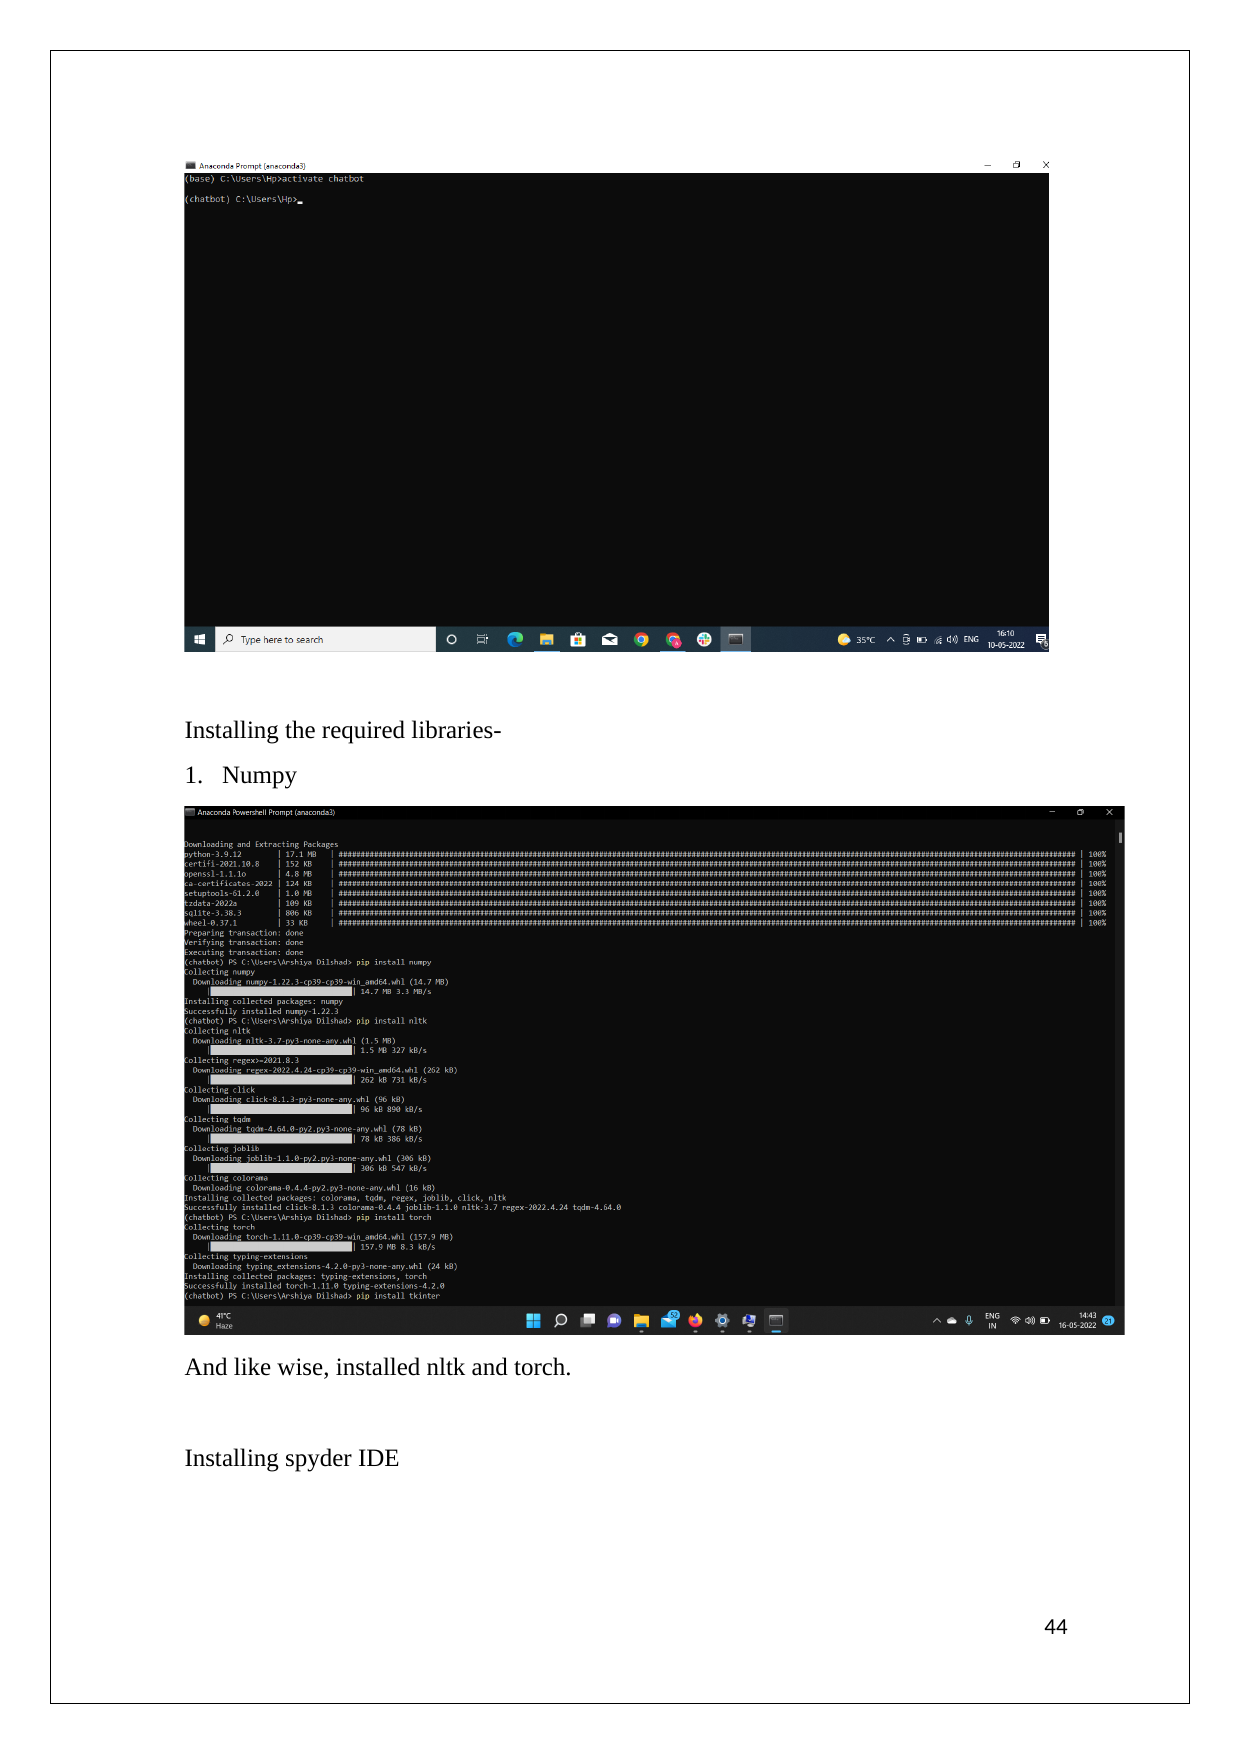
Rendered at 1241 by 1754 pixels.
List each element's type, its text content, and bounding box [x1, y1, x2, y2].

text And like wise, installed nltk and torch. [184, 1352, 1067, 1380]
text Installing spyder IDE [184, 1443, 1067, 1471]
picture [184, 158, 1049, 652]
list Numpy [184, 761, 1067, 789]
text Installing the required libraries- [184, 715, 1067, 744]
picture [184, 806, 1125, 1335]
